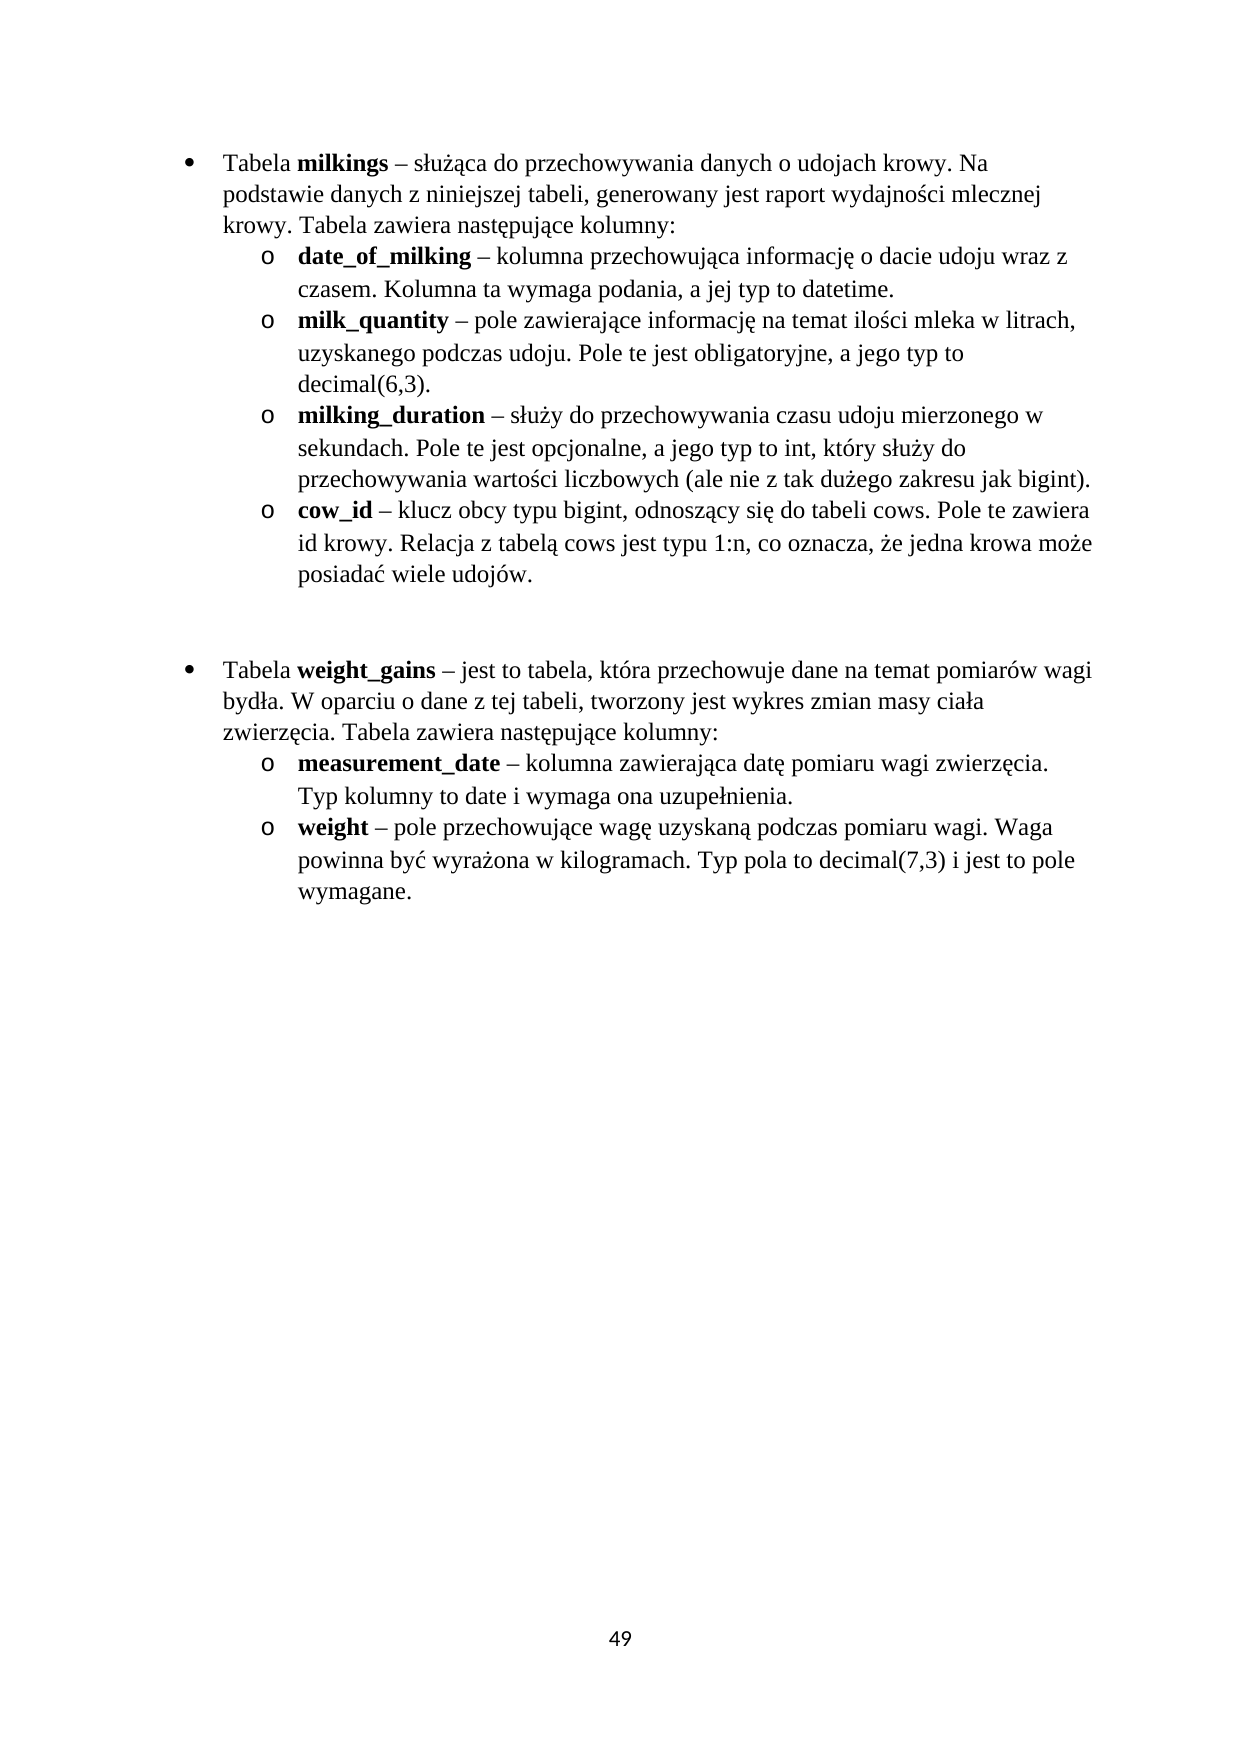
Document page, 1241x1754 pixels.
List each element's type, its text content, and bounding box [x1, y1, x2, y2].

list weight – pole przechowujące wagę uzyskaną podczas pomiaru wagi. Waga powinna być wyrażona w kilogramach. Typ pola to decimal(7,3) i jest to pole wymagane. [260, 812, 1093, 905]
list milking_duration – służy do przechowywania czasu udoju mierzonego w sekundach. Pole te jest opcjonalne, a jego typ to int, który służy do przechowywania wartości liczbowych (ale nie z tak dużego zakresu jak bigint). [260, 400, 1093, 493]
list Tabela milkings – służąca do przechowywania danych o udojach krowy. Na podstawie danych z niniejszej tabeli, generowany jest raport wydajności mlecznej krowy. Tabela zawiera następujące kolumny: [185, 148, 1093, 238]
list milk_quantity – pole zawierające informację na temat ilości mleka w litrach, uzyskanego podczas udoju. Pole te jest obligatoryjne, a jego typ to decimal(6,3). [260, 305, 1093, 398]
list date_of_milking – kolumna przechowująca informację o dacie udoju wraz z czasem. Kolumna ta wymaga podania, a jej typ to datetime. [260, 241, 1093, 303]
list cow_id – klucz obcy typu bigint, odnoszący się do tabeli cows. Pole te zawiera id krowy. Relacja z tabelą cows jest typu 1:n, co oznacza, że jedna krowa może posiadać wiele udojów. [260, 495, 1093, 588]
list Tabela weight_gains – jest to tabela, która przechowuje dane na temat pomiarów wagi bydła. W oparciu o dane z tej tabeli, tworzony jest wykres zmian masy ciała zwierzęcia. Tabela zawiera następujące kolumny: [185, 655, 1093, 746]
list measurement_date – kolumna zawierająca datę pomiaru wagi zwierzęcia. Typ kolumny to date i wymaga ona uzupełnienia. [260, 748, 1093, 810]
